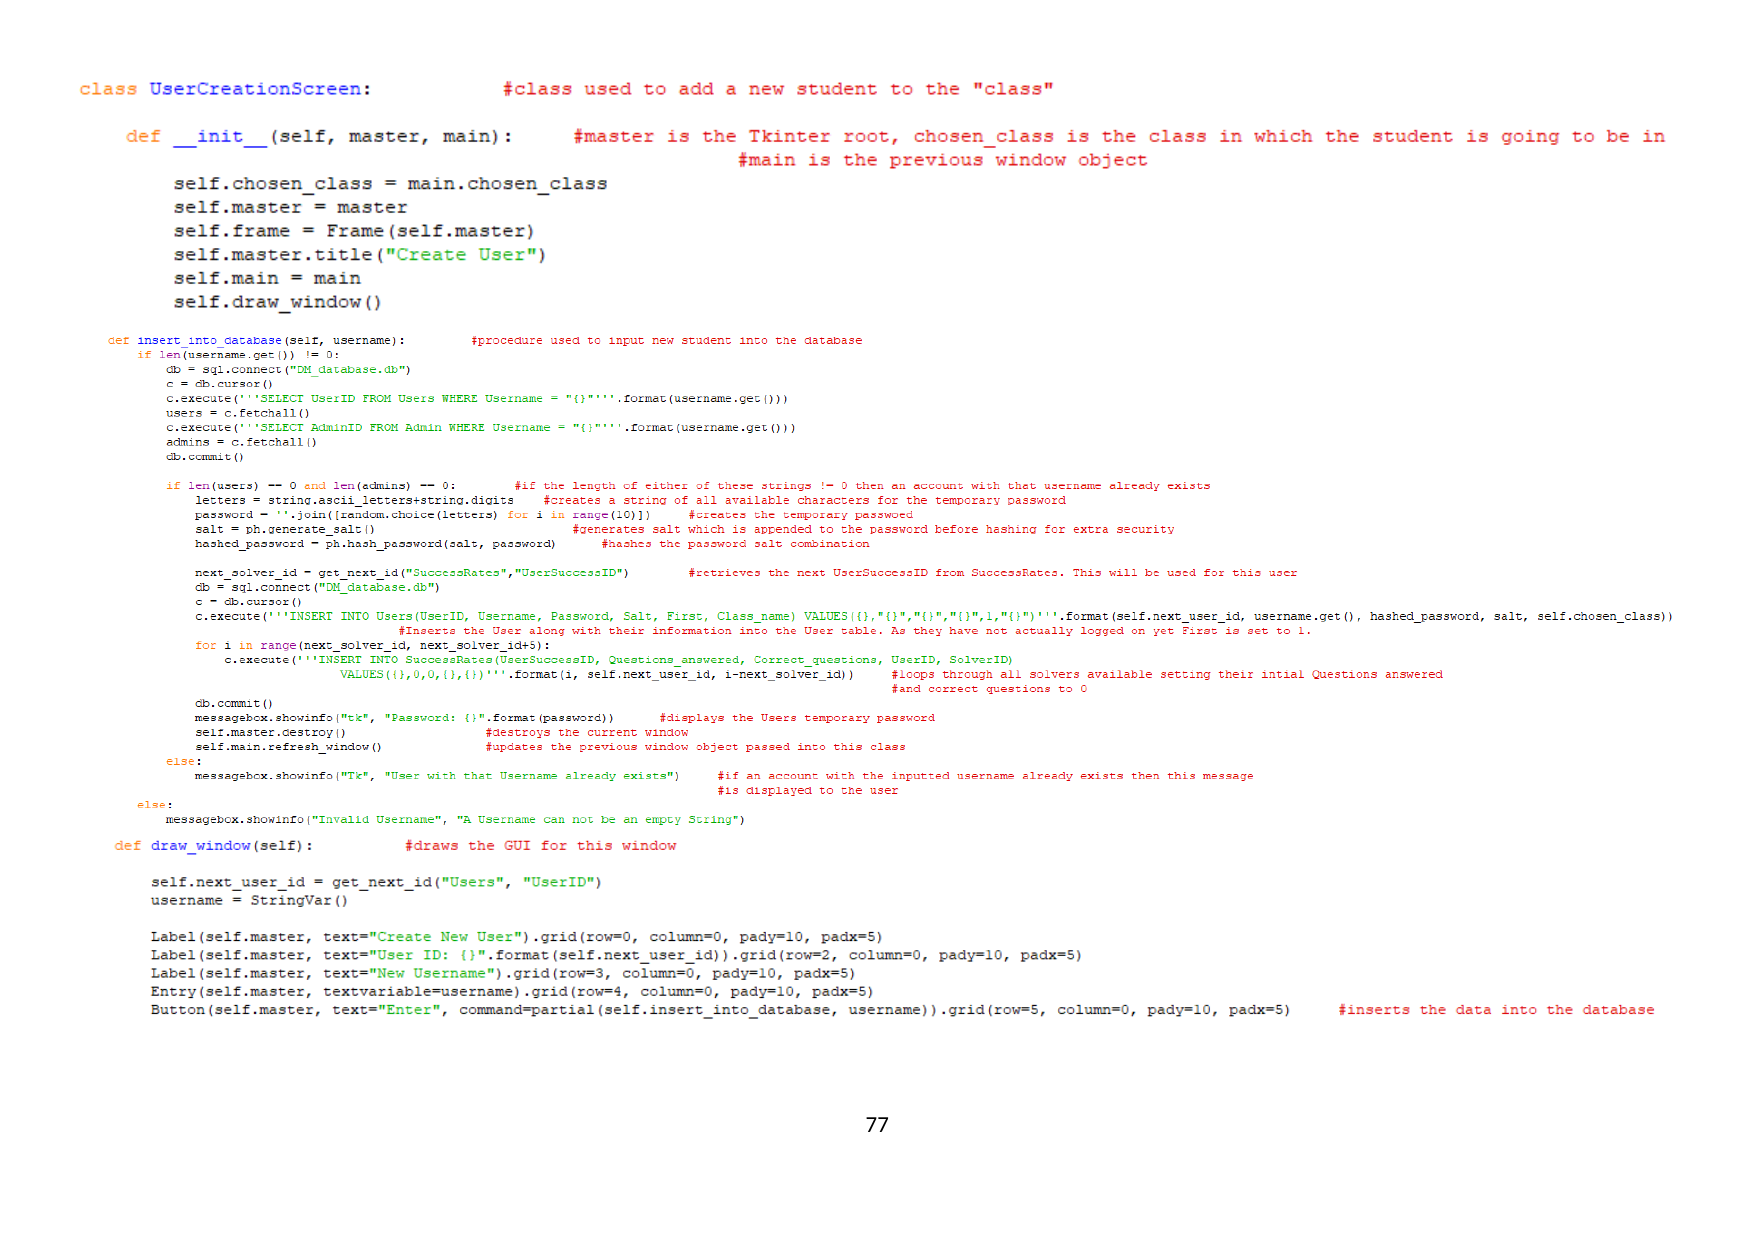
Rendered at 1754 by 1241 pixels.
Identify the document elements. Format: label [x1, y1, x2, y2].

picture [75, 834, 1679, 1046]
picture [75, 328, 1679, 827]
picture [75, 75, 1679, 321]
